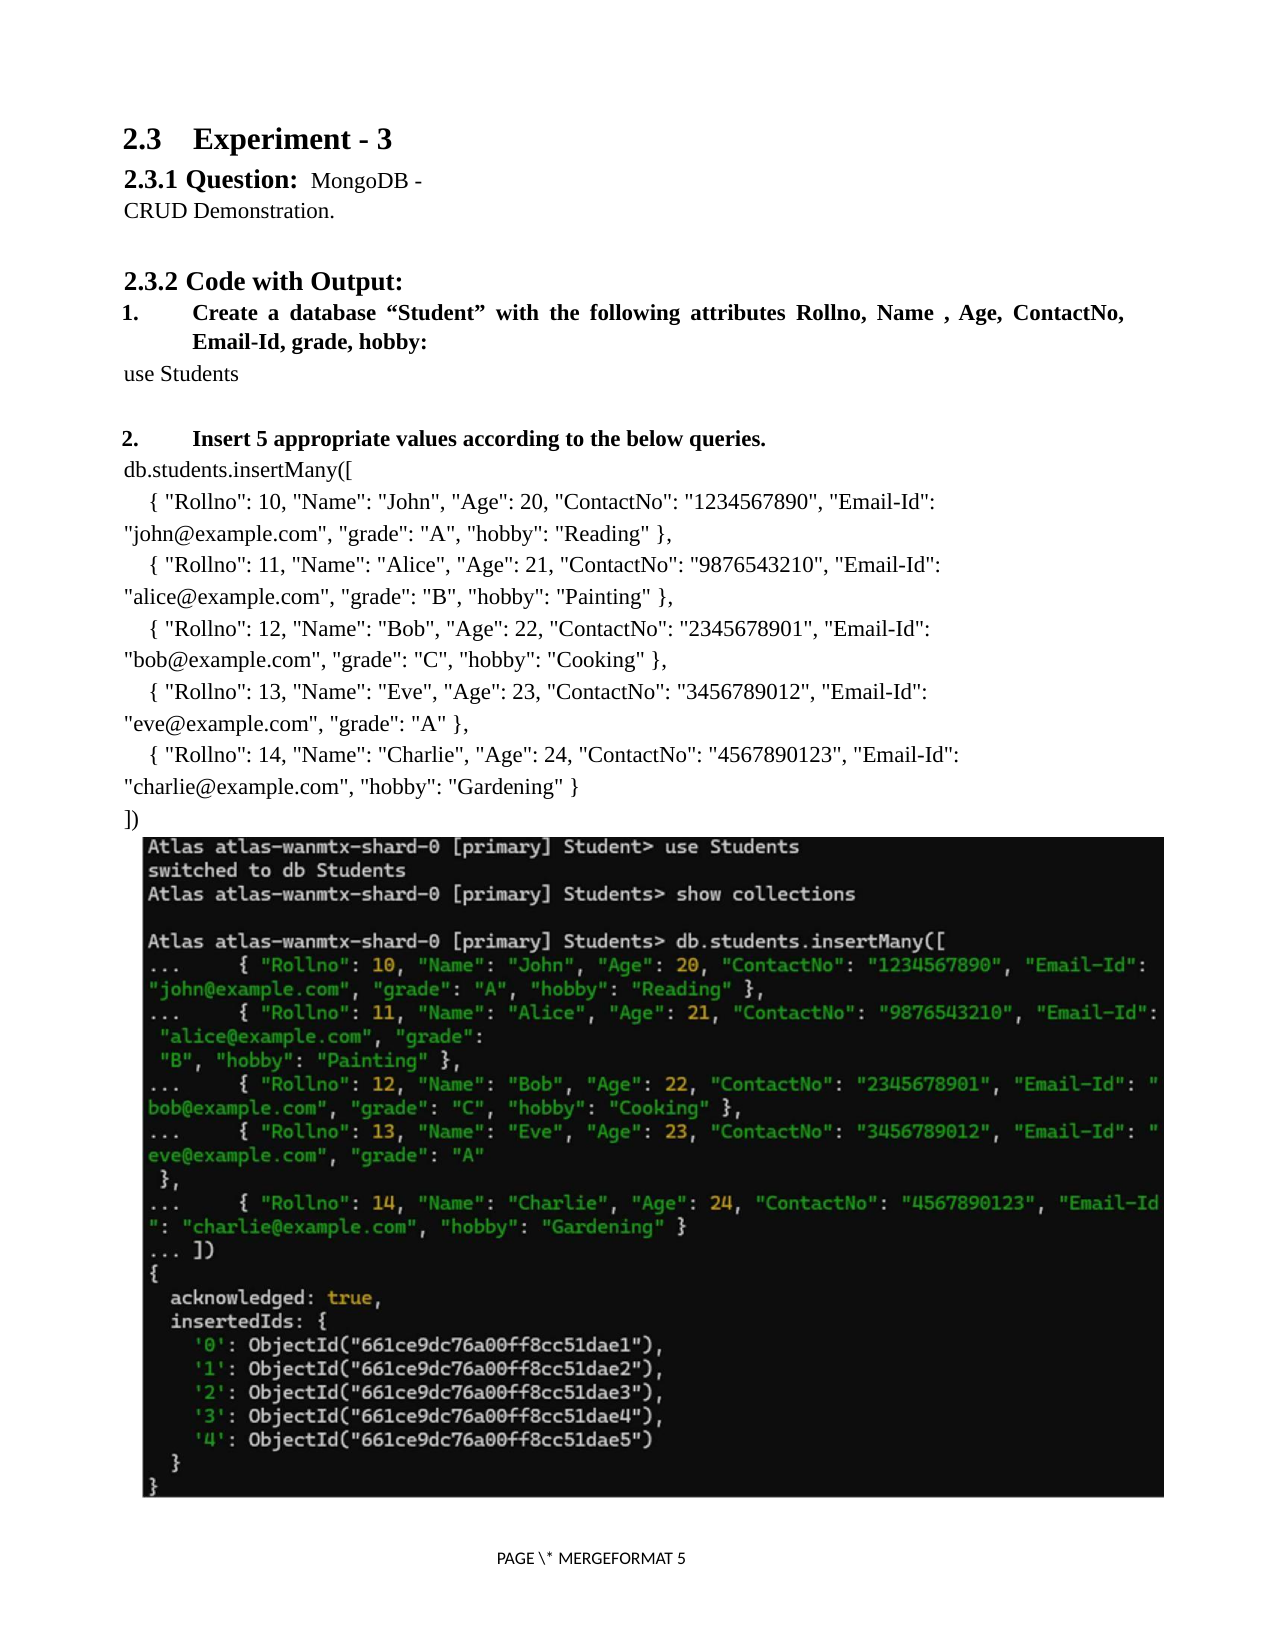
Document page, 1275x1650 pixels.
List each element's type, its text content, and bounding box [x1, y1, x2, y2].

text "charlie@example.com", "hobby": "Gardening" } [124, 773, 1183, 799]
subtitle Experiment - 3 [122, 120, 1183, 156]
text ]) [124, 805, 1183, 831]
text { "Rollno": 12, "Name": "Bob", "Age": 22, "ContactNo": "2345678901", "Email-Id": [148, 615, 1183, 641]
text use Students [124, 360, 1183, 386]
text 2.3.1 Question: MongoDB - CRUD Demonstration. [124, 163, 454, 224]
text 2.3.2 Code with Output: [124, 265, 1183, 296]
text "bob@example.com", "grade": "C", "hobby": "Cooking" }, [124, 646, 1183, 673]
text { "Rollno": 11, "Name": "Alice", "Age": 21, "ContactNo": "9876543210", "Email-Id": [148, 551, 1183, 578]
text db.students.insertMany([ [124, 456, 1183, 483]
text "john@example.com", "grade": "A", "hobby": "Reading" }, [124, 520, 1183, 546]
list Create a database “Student” with the following attributes Rollno, Name , Age, ContactNo, Email-Id, grade, hobby: [121, 299, 1126, 354]
text { "Rollno": 13, "Name": "Eve", "Age": 23, "ContactNo": "3456789012", "Email-Id": [148, 678, 1183, 704]
text { "Rollno": 10, "Name": "John", "Age": 20, "ContactNo": "1234567890", "Email-Id": [148, 488, 1183, 514]
text "eve@example.com", "grade": "A" }, [124, 710, 1183, 736]
list Insert 5 appropriate values according to the below queries. [121, 425, 1126, 451]
text "alice@example.com", "grade": "B", "hobby": "Painting" }, [124, 583, 1183, 609]
text { "Rollno": 14, "Name": "Charlie", "Age": 24, "ContactNo": "4567890123", "Email-Id": [148, 741, 1183, 768]
picture [141, 836, 1164, 1498]
